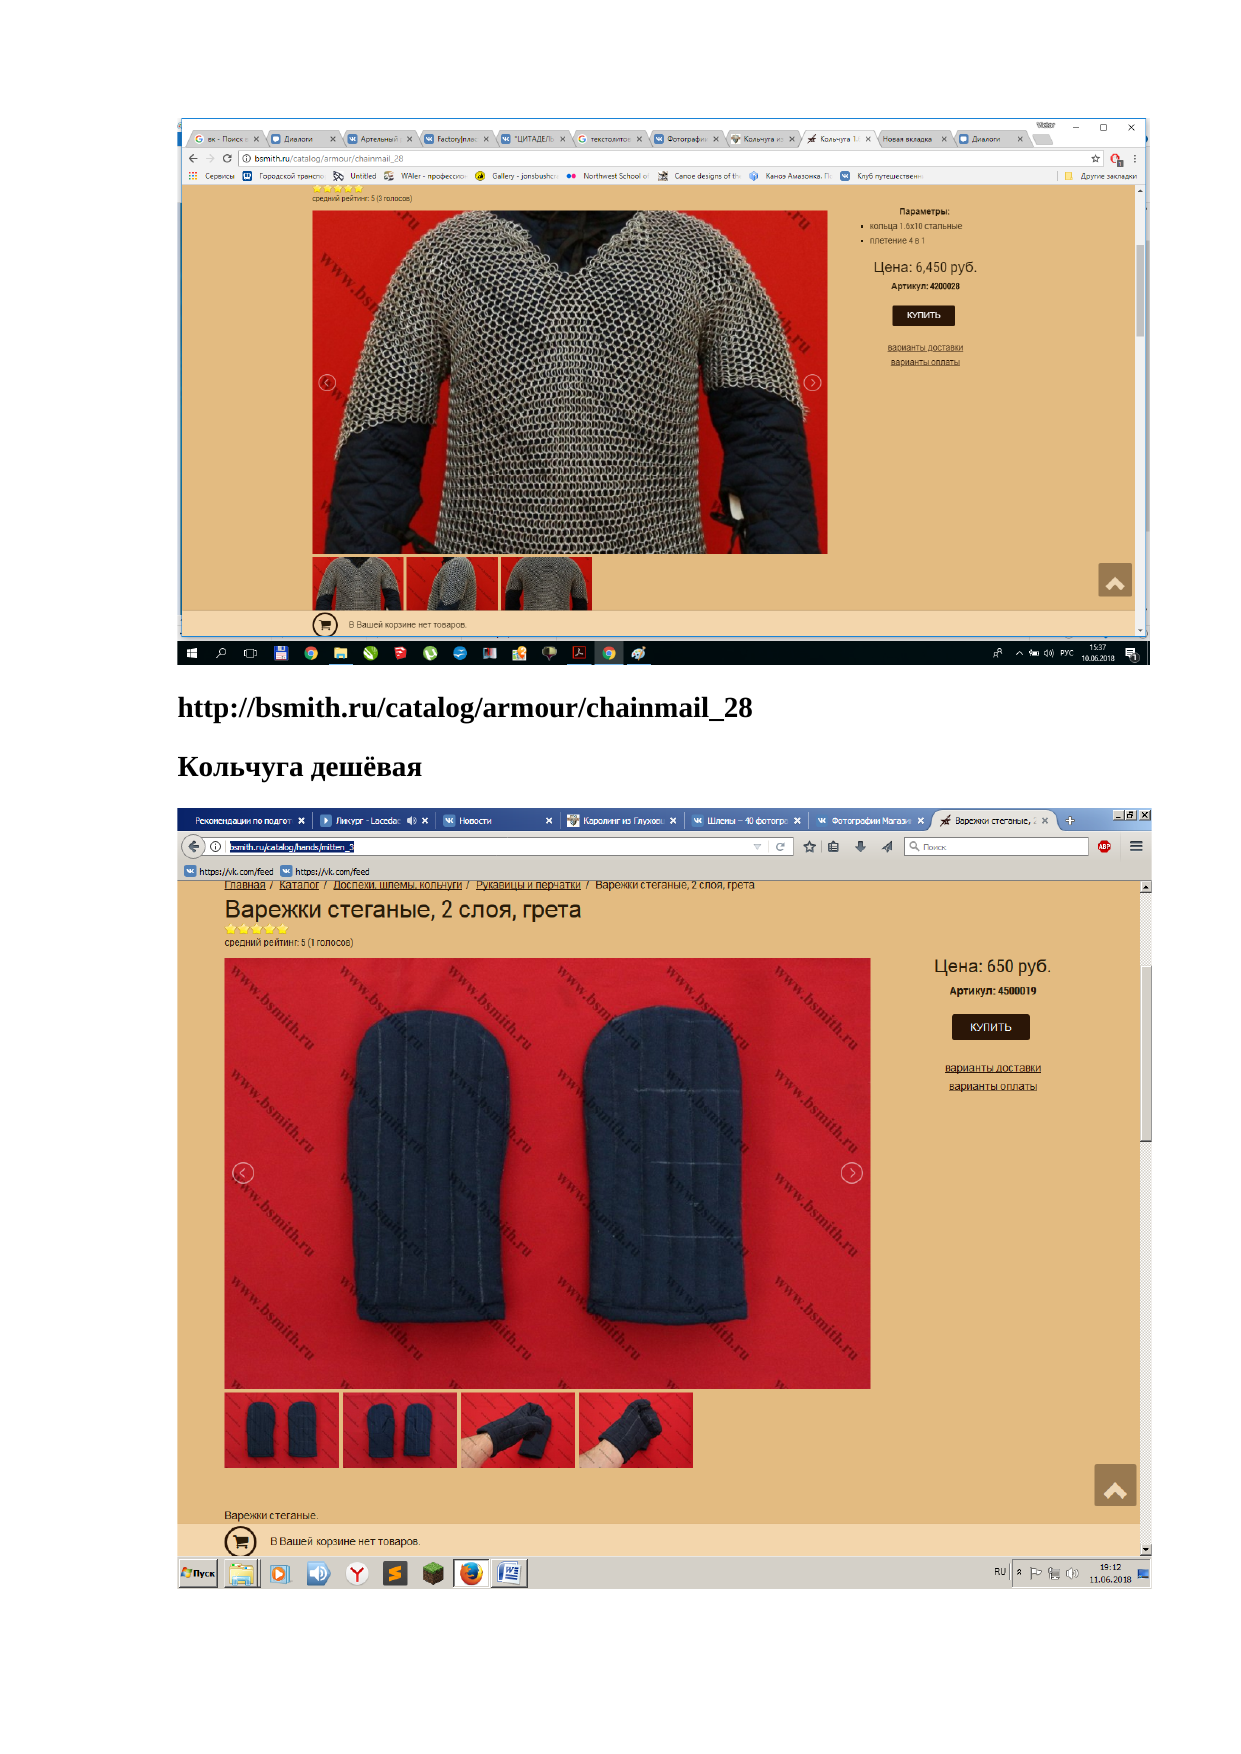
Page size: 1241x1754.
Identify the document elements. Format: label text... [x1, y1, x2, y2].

text Кольчуга дешёвая [177, 749, 1152, 783]
text http://bsmith.ru/catalog/armour/chainmail_28 [177, 690, 1152, 723]
picture [177, 808, 1152, 1589]
picture [177, 118, 1150, 665]
